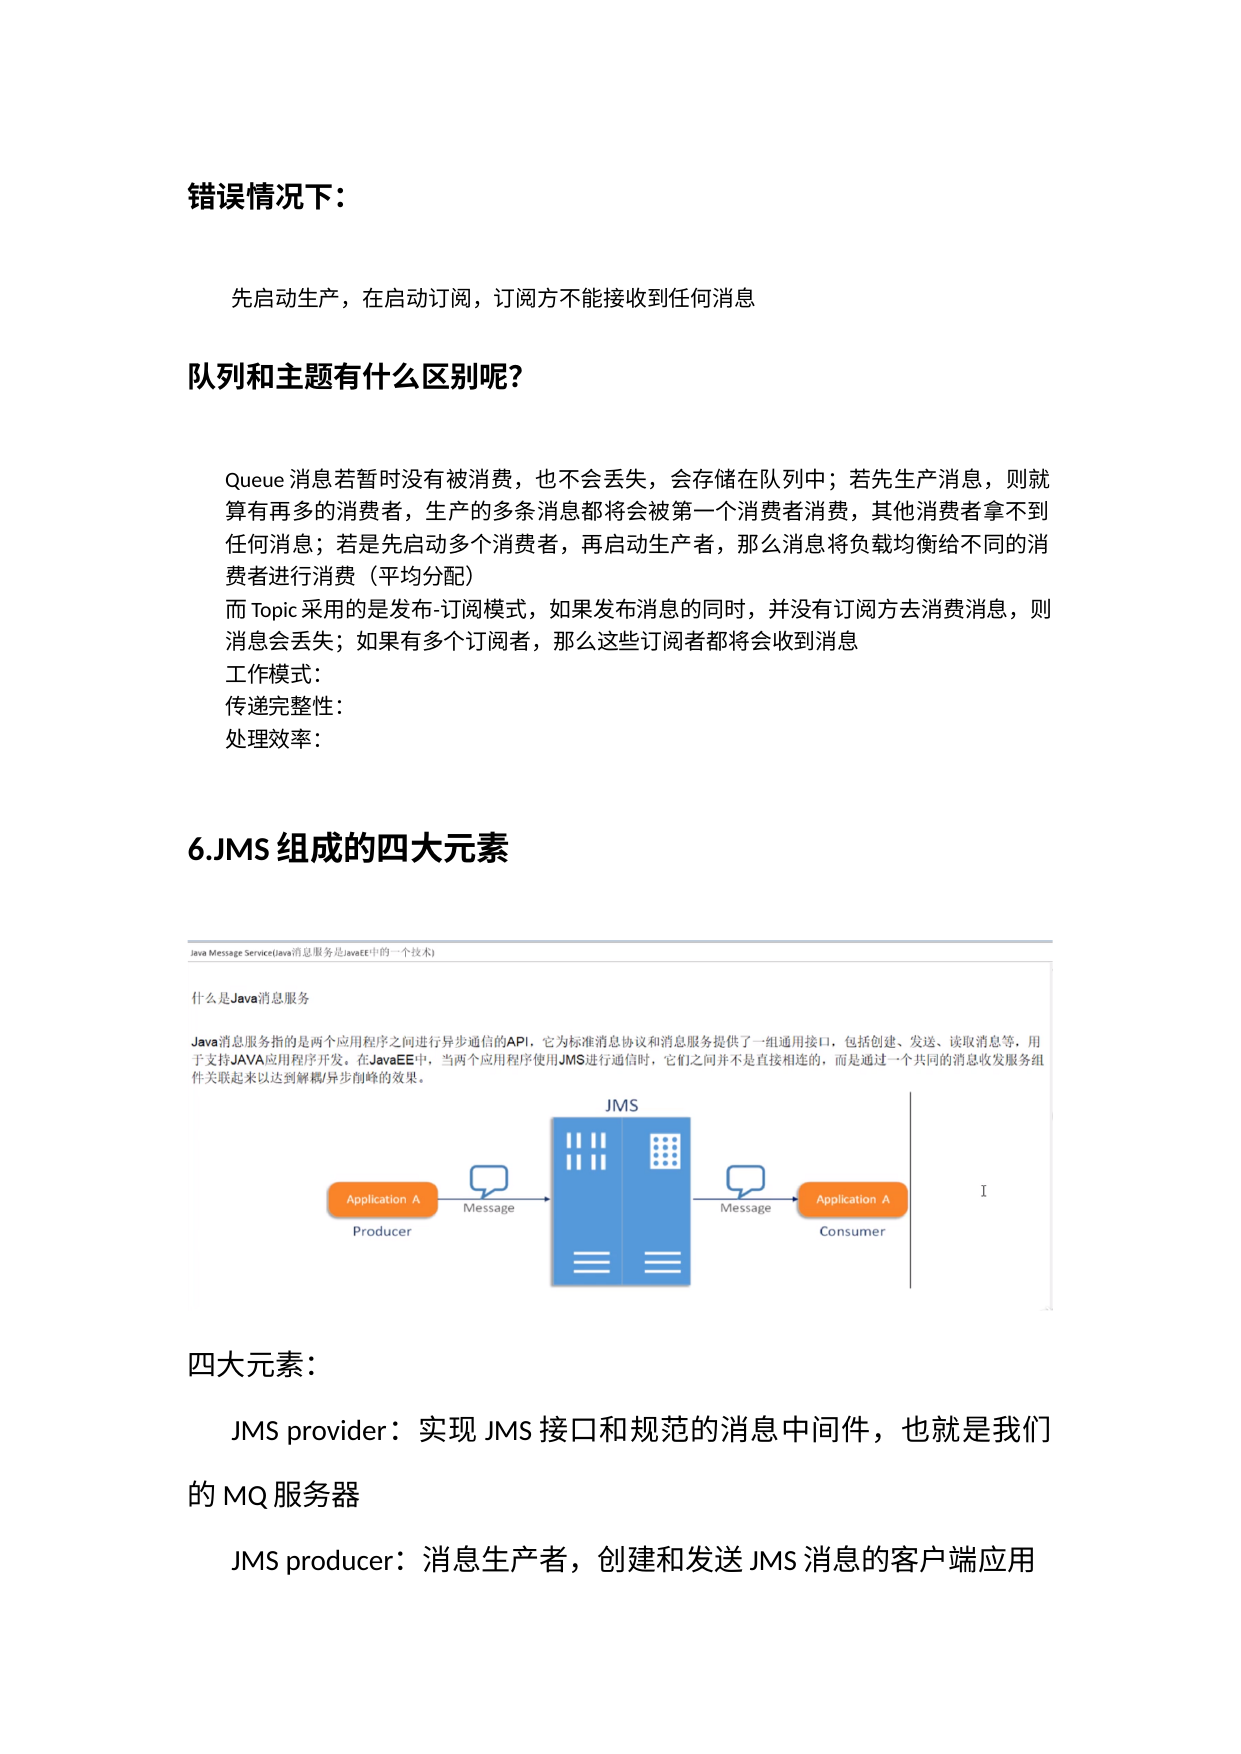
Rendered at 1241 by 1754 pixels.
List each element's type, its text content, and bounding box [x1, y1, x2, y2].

list 处理效率： [225, 721, 1053, 754]
list Queue消息若暂时没有被消费，也不会丢失，会存储在队列中；若先生产消息，则就算有再多的消费者，生产的多条消息都将会被第一个消费者消费，其他消费者拿不到任何消息；若是先启动多个消费者，再启动生产者，那么消息将负载均衡给不同的消费者进行消费（平均分配） [225, 461, 1053, 591]
text 先启动生产，在启动订阅，订阅方不能接收到任何消息 [187, 281, 1053, 313]
text 四大元素： [187, 1331, 1053, 1396]
list 而Topic采用的是发布-订阅模式，如果发布消息的同时，并没有订阅方去消费消息，则消息会丢失；如果有多个订阅者，那么这些订阅者都将会收到消息 [225, 591, 1053, 656]
text JMS provider：实现JMS接口和规范的消息中间件，也就是我们的MQ服务器 [187, 1396, 1053, 1526]
subtitle 队列和主题有什么区别呢？ [187, 342, 1053, 407]
picture [187, 940, 1053, 1311]
text JMS producer：消息生产者，创建和发送JMS消息的客户端应用 [187, 1526, 1053, 1591]
list 传递完整性： [225, 689, 1053, 721]
list 工作模式： [225, 656, 1053, 689]
subtitle 6.JMS组成的四大元素 [187, 813, 1053, 878]
subtitle 错误情况下： [187, 162, 1053, 227]
